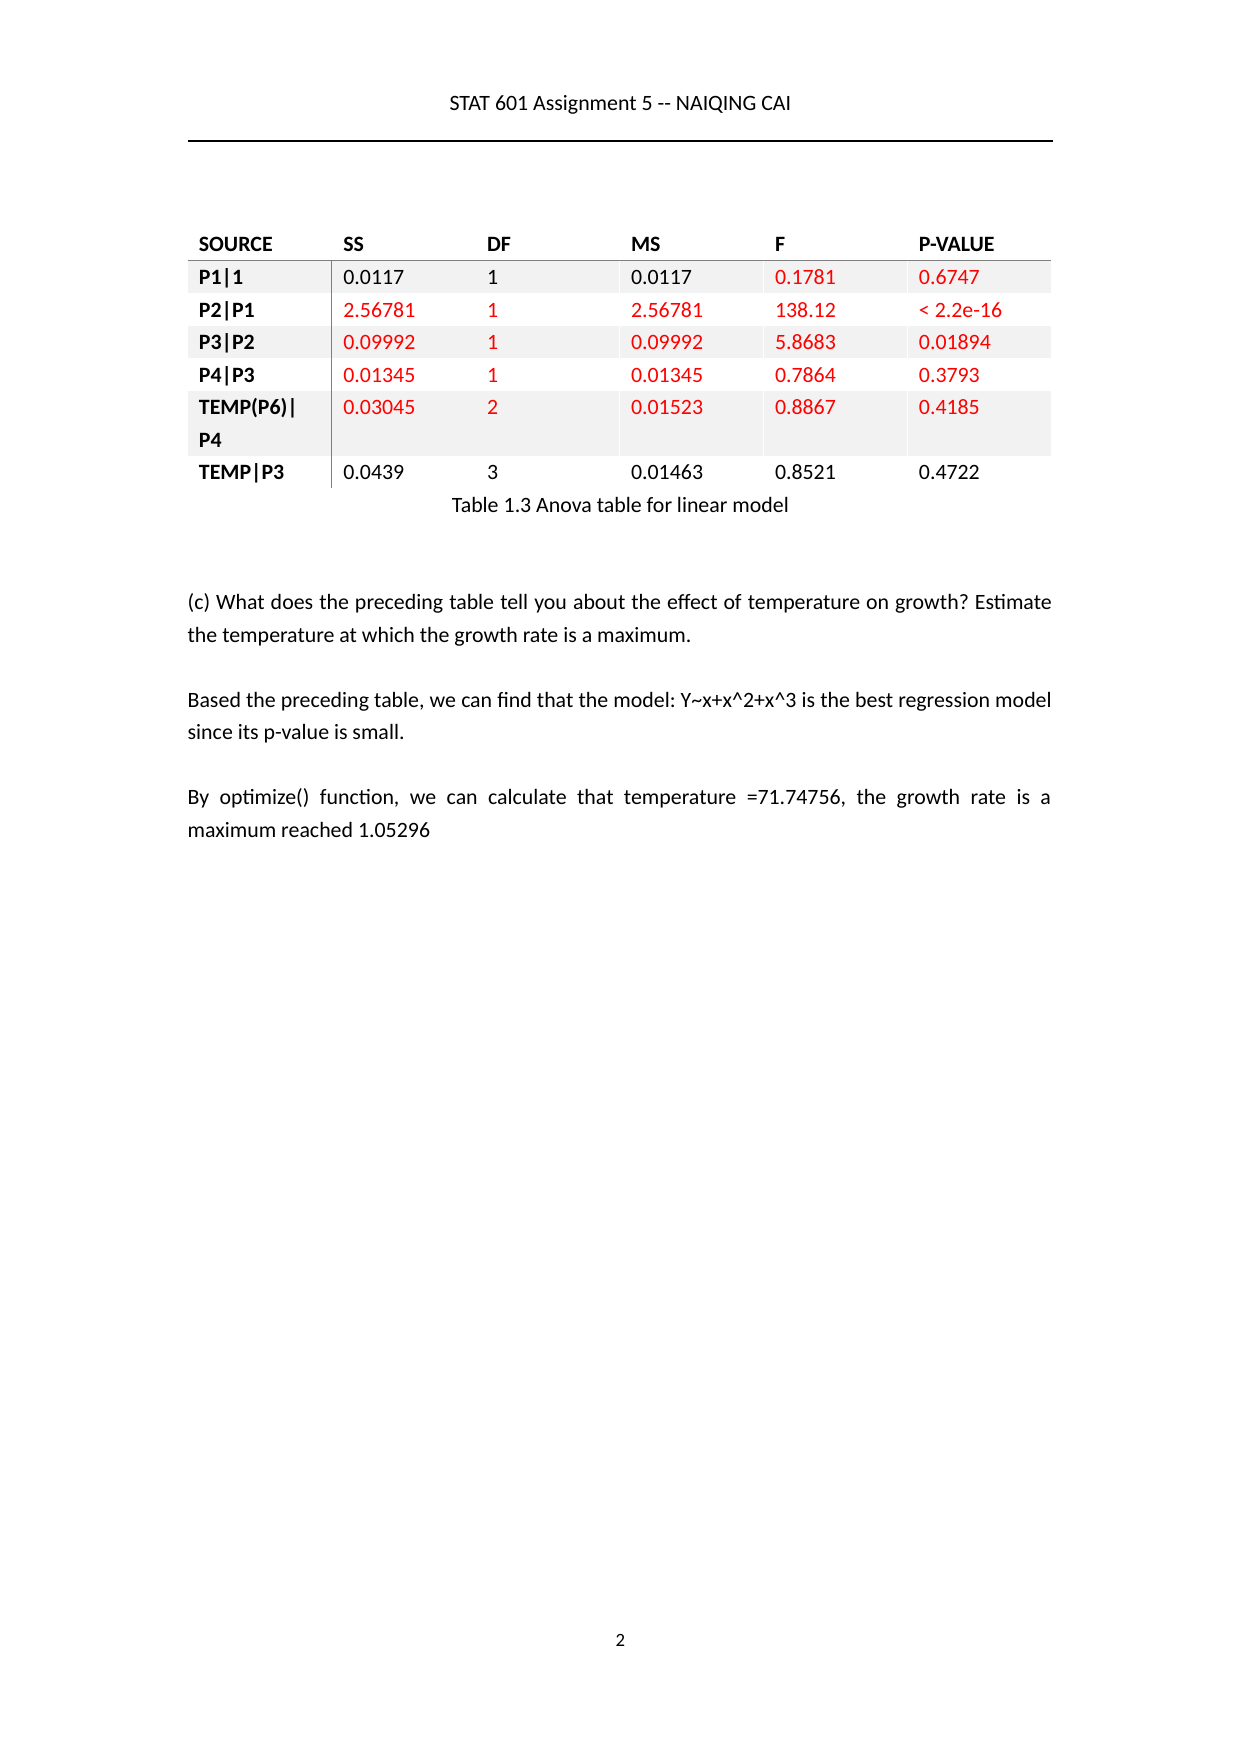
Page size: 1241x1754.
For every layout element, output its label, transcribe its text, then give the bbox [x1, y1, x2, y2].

table_cell TEMP|P3 [188, 456, 331, 488]
table_cell TEMP(P6)|P4 [188, 391, 331, 456]
table_cell 0.7864 [764, 358, 907, 391]
table_cell 0.01894 [908, 326, 1051, 358]
text Table 1.3 Anova table for linear model [187, 488, 1053, 521]
table_cell 138.12 [764, 293, 907, 326]
table_cell 3 [476, 456, 619, 488]
table_cell P4|P3 [188, 358, 331, 391]
table_cell 2.56781 [620, 293, 763, 326]
table_cell 0.0117 [332, 261, 476, 293]
text By optimize() function, we can calculate that temperature =71.74756, the growth rate is a maximum reached 1.05296 [187, 781, 1053, 846]
table_cell 0.0117 [620, 261, 763, 293]
table_cell 0.6747 [908, 261, 1051, 293]
table_cell 0.8867 [764, 391, 907, 456]
text (c) What does the preceding table tell you about the effect of temperature on growth? Estimate the temperature at which the growth rate is a maximum. [187, 586, 1053, 651]
table_cell 1 [476, 293, 619, 326]
table_cell 0.3793 [908, 358, 1051, 391]
table_header F [764, 227, 907, 259]
table_cell < 2.2e-16 [908, 293, 1051, 326]
table_cell 1 [476, 358, 619, 391]
table_header DF [476, 227, 619, 259]
table_cell 0.09992 [620, 326, 763, 358]
text Based the preceding table, we can find that the model: Y~x+x^2+x^3 is the best regression model since its p-value is small. [187, 683, 1053, 748]
table_cell 1 [476, 261, 619, 293]
table_cell P1|1 [188, 261, 331, 293]
table_cell 0.03045 [332, 391, 476, 456]
table_cell 0.01345 [332, 358, 476, 391]
table_cell 2 [476, 391, 619, 456]
table_cell P3|P2 [188, 326, 331, 358]
table_header SS [332, 227, 476, 259]
table_cell P2|P1 [188, 293, 331, 326]
table_header source [188, 227, 332, 259]
table_cell 0.01523 [620, 391, 763, 456]
table_cell 0.01463 [620, 456, 763, 488]
table_cell 0.4722 [908, 456, 1051, 488]
table_cell 0.09992 [332, 326, 476, 358]
table_header P-VALUE [908, 227, 1051, 259]
table_cell 2.56781 [332, 293, 476, 326]
table_cell 0.4185 [908, 391, 1051, 456]
table_cell 0.8521 [764, 456, 907, 488]
table_cell 0.0439 [332, 456, 476, 488]
table_cell 1 [476, 326, 619, 358]
table_cell 5.8683 [764, 326, 907, 358]
table_cell 0.01345 [620, 358, 763, 391]
table_cell 0.1781 [764, 261, 907, 293]
table_header MS [620, 227, 763, 259]
